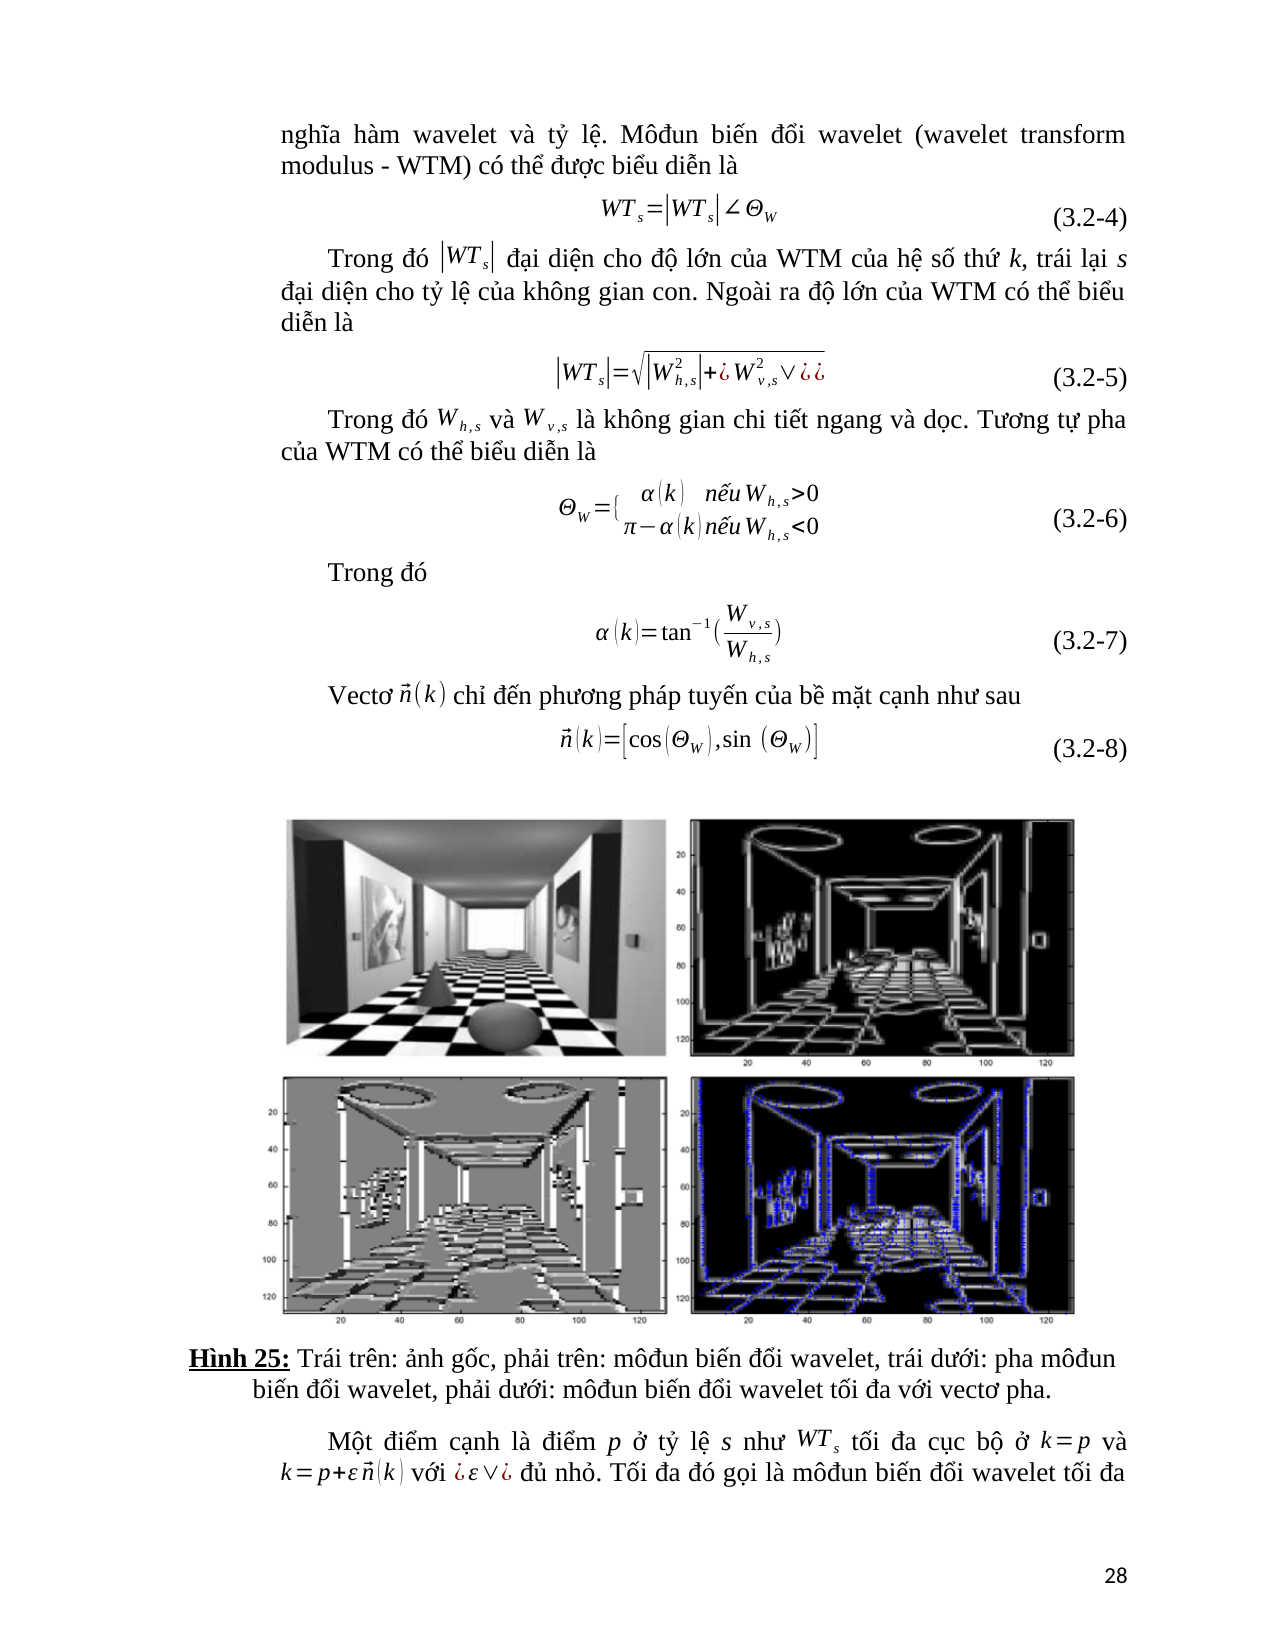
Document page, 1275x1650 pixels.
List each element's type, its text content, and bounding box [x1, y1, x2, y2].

list Trong đó và là không gian chi tiết ngang và dọc. Tương tự pha của WTM có thể biểu diễn là [281, 403, 1127, 466]
table_header (3.2-7) [1034, 600, 1138, 679]
table_header [269, 193, 1033, 240]
list Trong đó [281, 556, 1127, 587]
table_header (3.2-4) [1034, 193, 1138, 240]
text Hình 25: Trái trên: ảnh gốc, phải trên: môđun biến đổi wavelet, trái dưới: pha môđun biến đổi wavelet, phải dưới: môđun biến đổi wavelet tối đa với vectơ pha. [177, 1342, 1127, 1404]
list Trong đó đại diện cho độ lớn của WTM của hệ số thứ k, trái lại s đại diện cho tỷ lệ của không gian con. Ngoài ra độ lớn của WTM có thể biểu diễn là [281, 240, 1127, 337]
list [281, 1425, 1127, 1489]
table_header (3.2-5) [1034, 349, 1138, 403]
table_header (3.2-8) [1034, 723, 1138, 773]
table_header [269, 478, 1033, 556]
table_header [269, 349, 1033, 403]
picture [252, 804, 1082, 1330]
table_header [269, 723, 1033, 773]
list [281, 118, 1127, 180]
table_header (3.2-6) [1034, 478, 1138, 556]
list Vectơ chỉ đến phương pháp tuyến của bề mặt cạnh như sau [281, 679, 1127, 710]
table_header [269, 600, 1033, 679]
